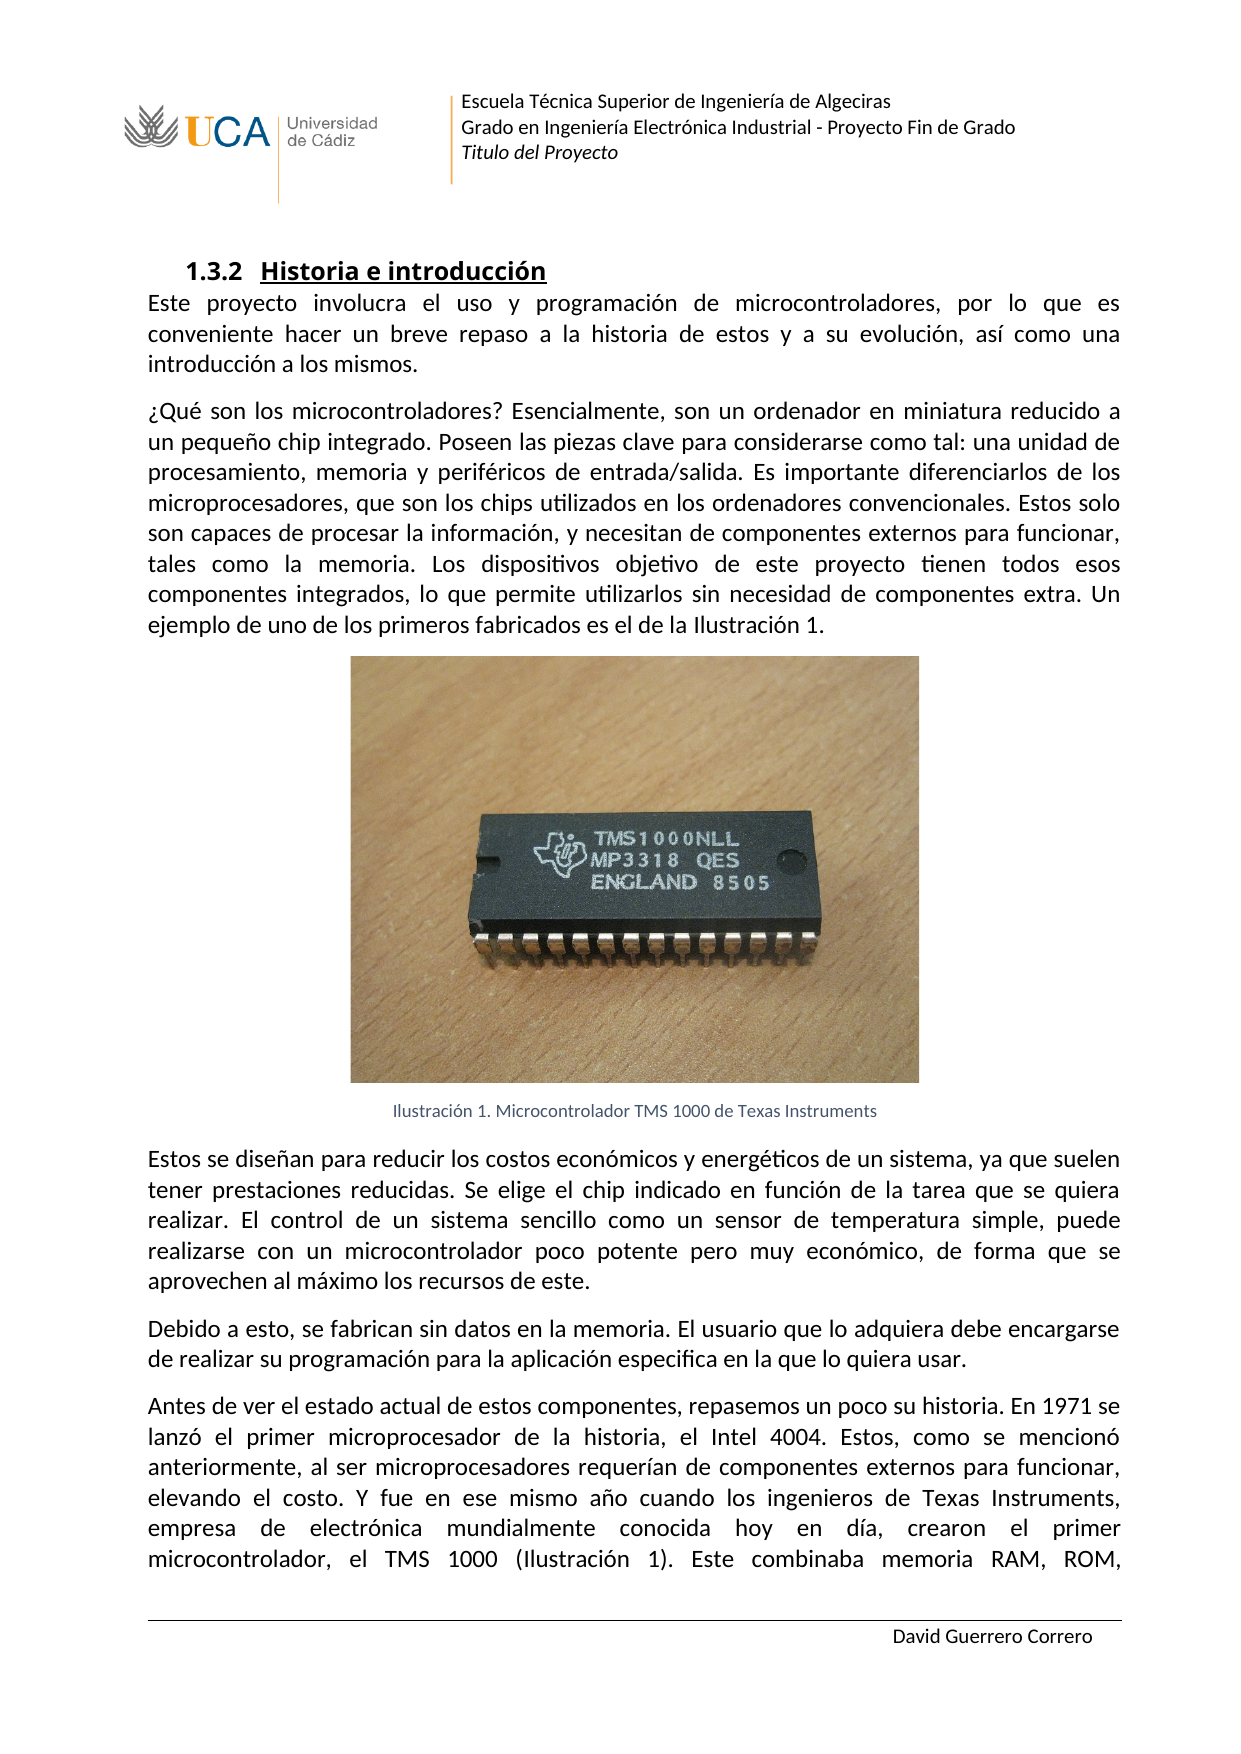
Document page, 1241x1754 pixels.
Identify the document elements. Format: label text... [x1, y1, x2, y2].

text Debido a esto, se fabrican sin datos en la memoria. El usuario que lo adquiera debe encargarse de realizar su programación para la aplicación especifica en la que lo quiera usar. [148, 1313, 1122, 1374]
picture [447, 88, 455, 191]
text Estos se diseñan para reducir los costos económicos y energéticos de un sistema, ya que suelen tener prestaciones reducidas. Se elige el chip indicado en función de la tarea que se quiera realizar. El control de un sistema sencillo como un sensor de temperatura simple, puede realizarse con un microcontrolador poco potente pero muy económico, de forma que se aprovechen al máximo los recursos de este. [148, 1143, 1122, 1296]
text ¿Qué son los microcontroladores? Esencialmente, son un ordenador en miniatura reducido a un pequeño chip integrado. Poseen las piezas clave para considerarse como tal: una unidad de procesamiento, memoria y periféricos de entrada/salida. Es importante diferenciarlos de los microprocesadores, que son los chips utilizados en los ordenadores convencionales. Estos solo son capaces de procesar la información, y necesitan de componentes externos para funcionar, tales como la memoria. Los dispositivos objetivo de este proyecto tienen todos esos componentes integrados, lo que permite utilizarlos sin necesidad de componentes extra. Un ejemplo de uno de los primeros fabricados es el de la Ilustración 1. [148, 395, 1122, 639]
picture [350, 656, 920, 1083]
text Este proyecto involucra el uso y programación de microcontroladores, por lo que es conveniente hacer un breve repaso a la historia de estos y a su evolución, así como una introducción a los mismos. [148, 287, 1122, 379]
text Historia e introducción [185, 253, 1122, 287]
picture [107, 88, 394, 219]
